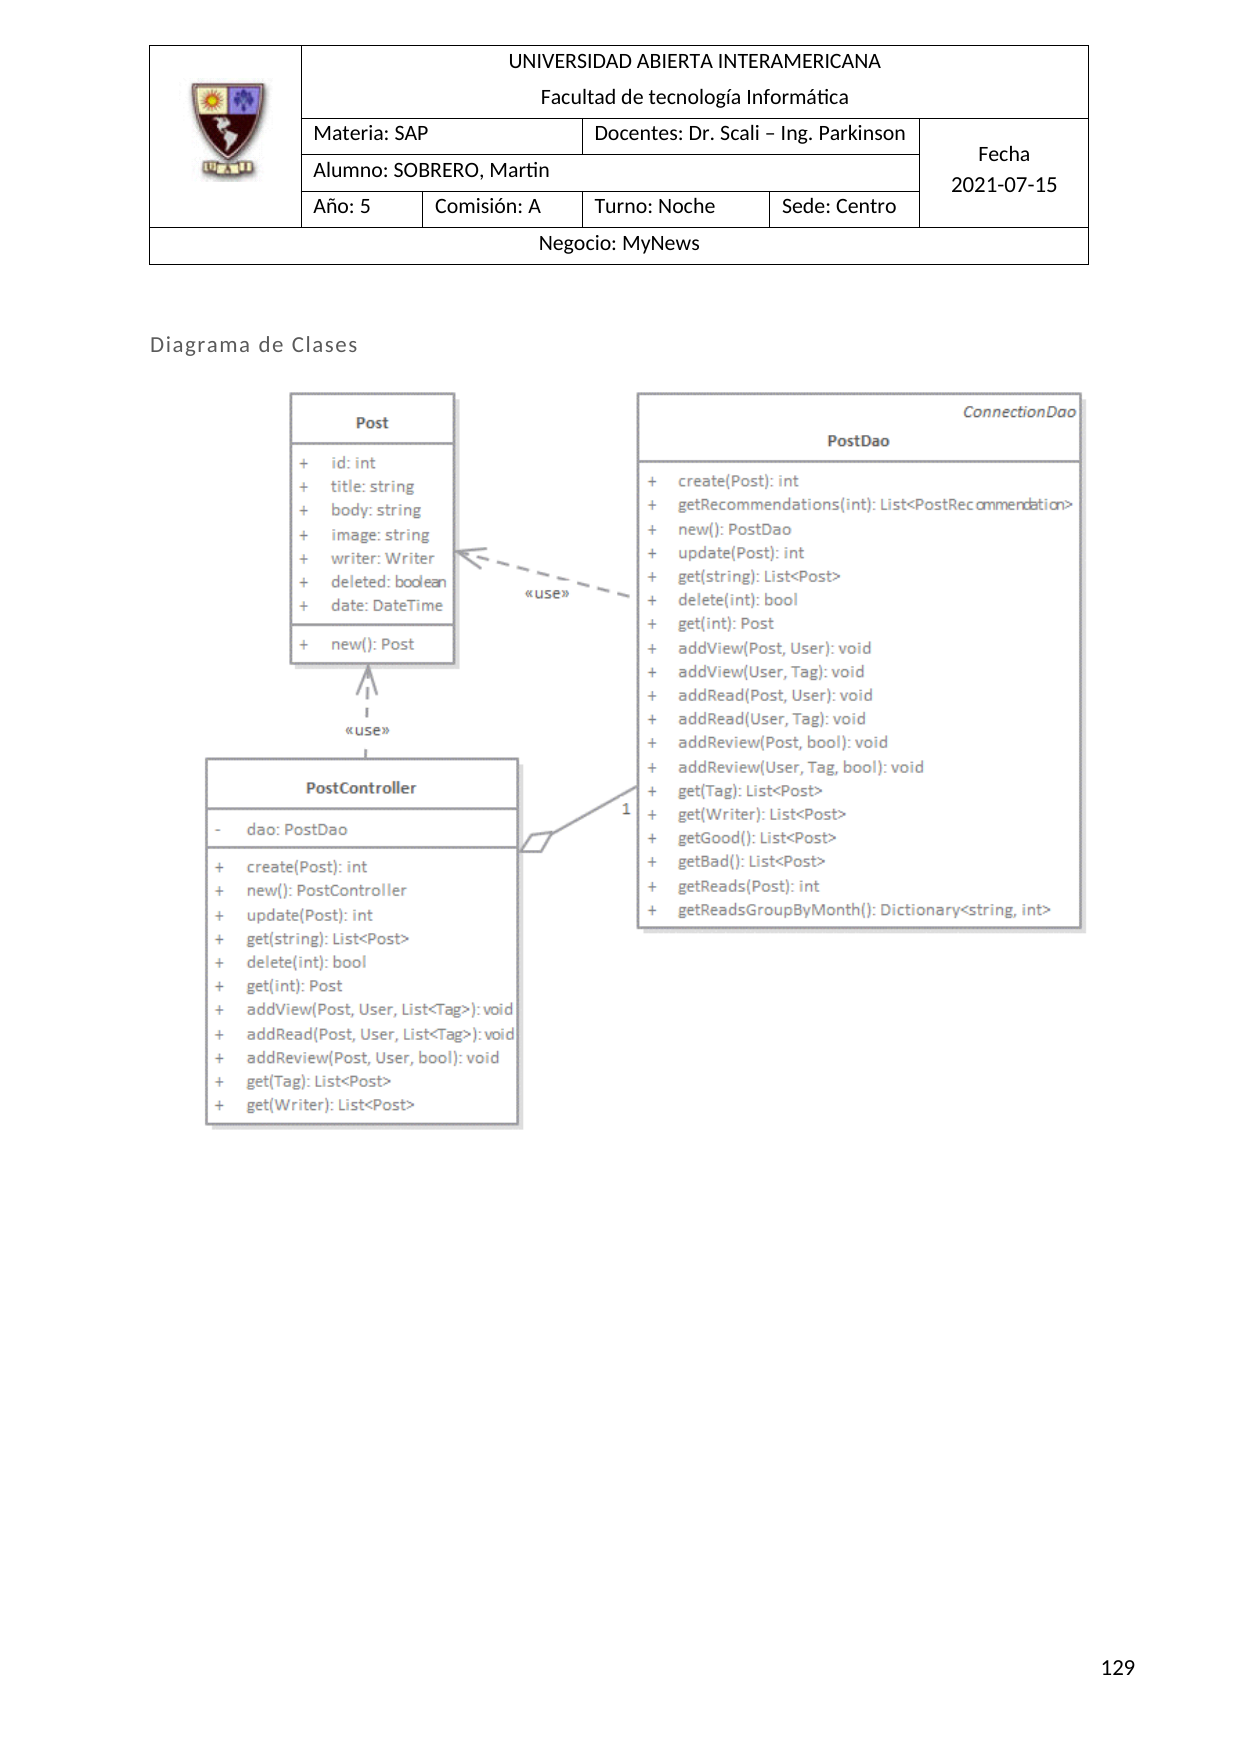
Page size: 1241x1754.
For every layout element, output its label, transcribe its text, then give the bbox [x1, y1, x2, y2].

picture [177, 74, 278, 187]
subtitle Diagrama de Clases [150, 330, 1135, 358]
picture [197, 387, 1088, 1134]
